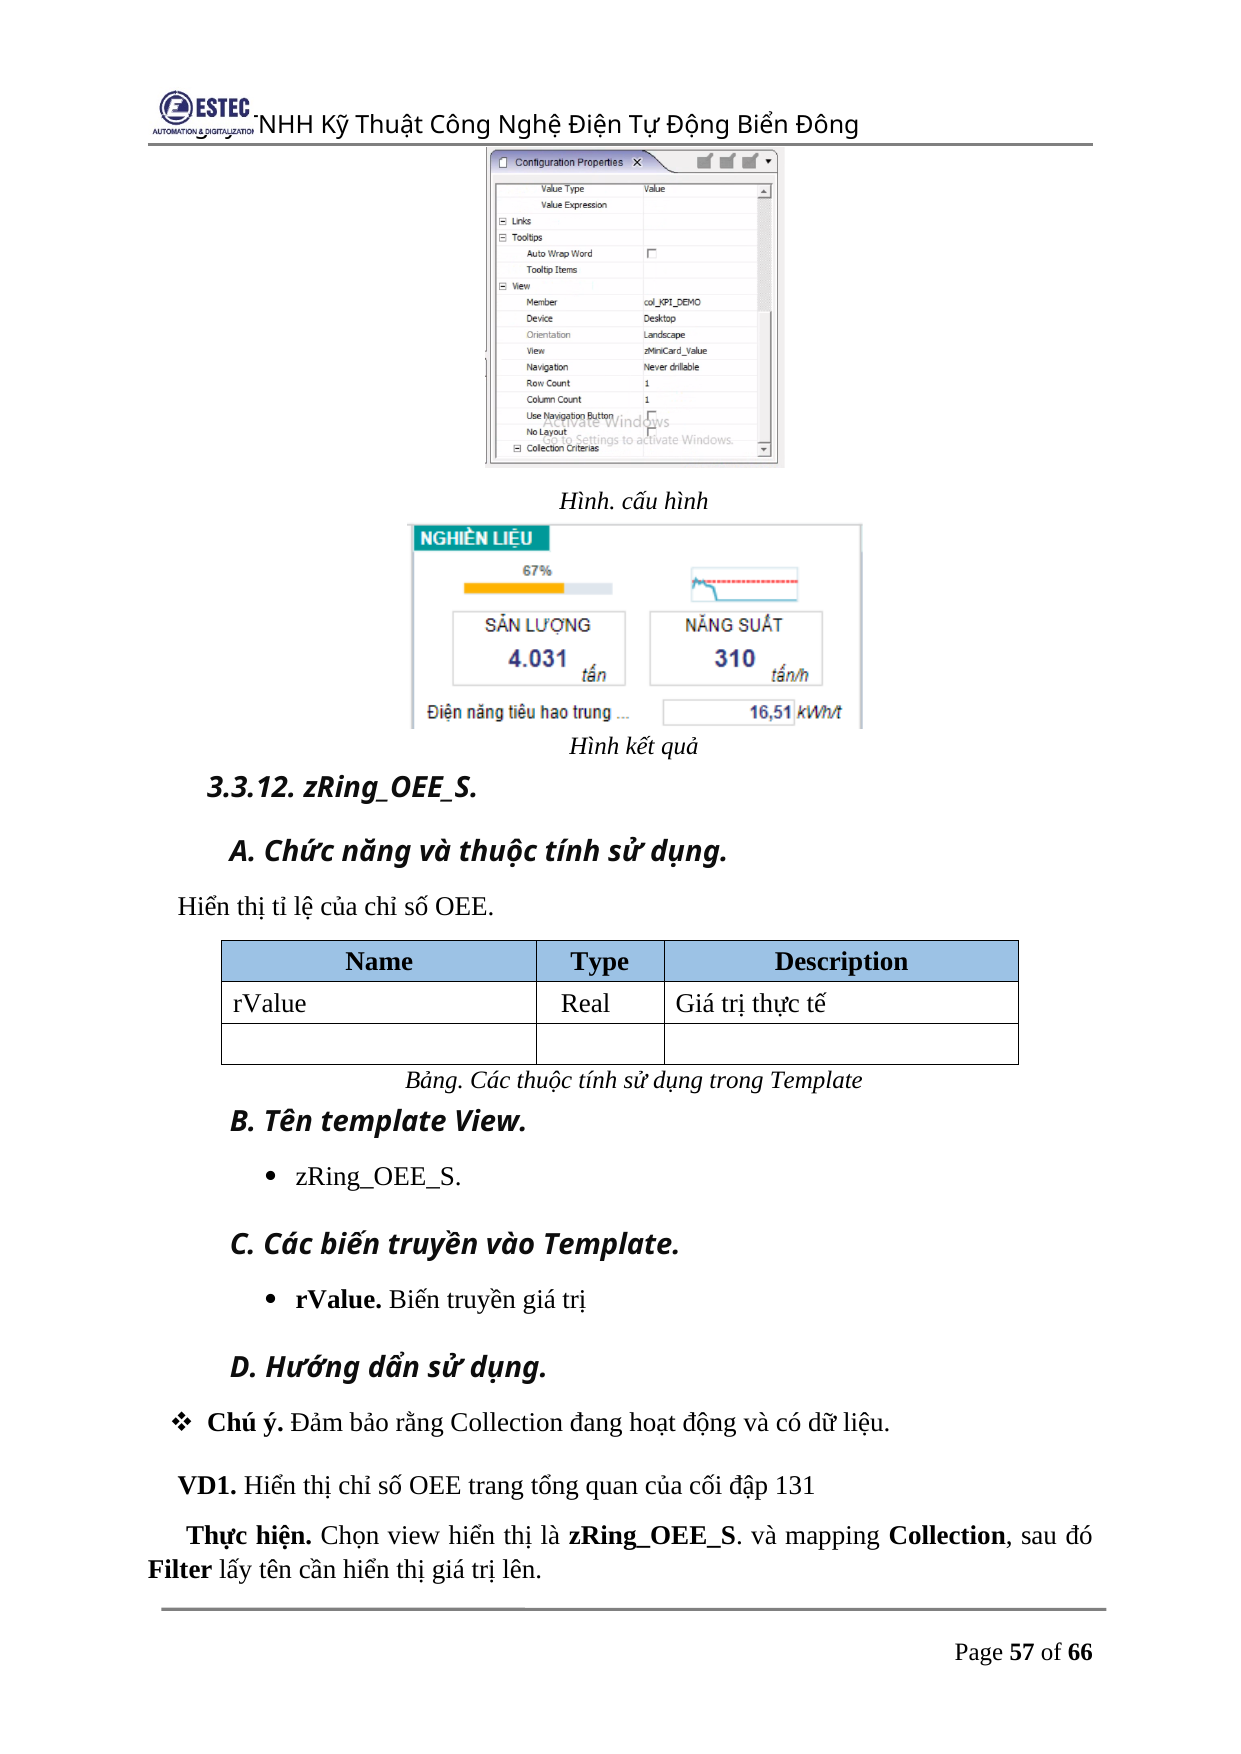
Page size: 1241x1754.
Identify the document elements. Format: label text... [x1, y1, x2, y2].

picture [147, 87, 254, 134]
table_header Type [537, 941, 664, 981]
subtitle D. Hướng dẩn sử dụng. [229, 1346, 1092, 1386]
subtitle 3.3.12. zRing_OEE_S. [177, 767, 1092, 806]
text VD1. Hiển thị chỉ số OEE trang tổng quan của cối đập 131 [177, 1469, 1092, 1500]
table_cell Real [537, 982, 664, 1023]
text Thực hiện. Chọn view hiển thị là zRing_OEE_S. và mapping Collection, sau đó Filter lấy tên cần hiển thị giá trị lên. [148, 1519, 1092, 1584]
picture [407, 517, 863, 729]
table_header Name [222, 941, 536, 981]
list Chú ý. Đảm bảo rằng Collection đang hoạt động và có dữ liệu. [169, 1406, 1092, 1437]
subtitle A. Chức năng và thuộc tính sử dụng. [229, 830, 1092, 870]
picture [485, 147, 785, 468]
table_cell [665, 1024, 1018, 1064]
text Hình kết quả [148, 731, 1092, 760]
table_cell rValue [222, 982, 536, 1023]
text Hình. cấu hình [148, 486, 1092, 515]
subtitle C. Các biến truyền vào Template. [229, 1223, 1092, 1263]
table_cell [222, 1024, 536, 1064]
text Bảng. Các thuộc tính sử dụng trong Template [148, 1065, 1092, 1094]
table_header Description [665, 941, 1018, 981]
table_cell [537, 1024, 664, 1064]
list rValue. Biến truyền giá trị [266, 1283, 1092, 1314]
text Hiển thị tỉ lệ của chỉ số OEE. [148, 890, 1092, 921]
table_cell Giá trị thực tế [665, 982, 1018, 1023]
subtitle B. Tên template View. [229, 1100, 1092, 1140]
list zRing_OEE_S. [266, 1160, 1092, 1191]
